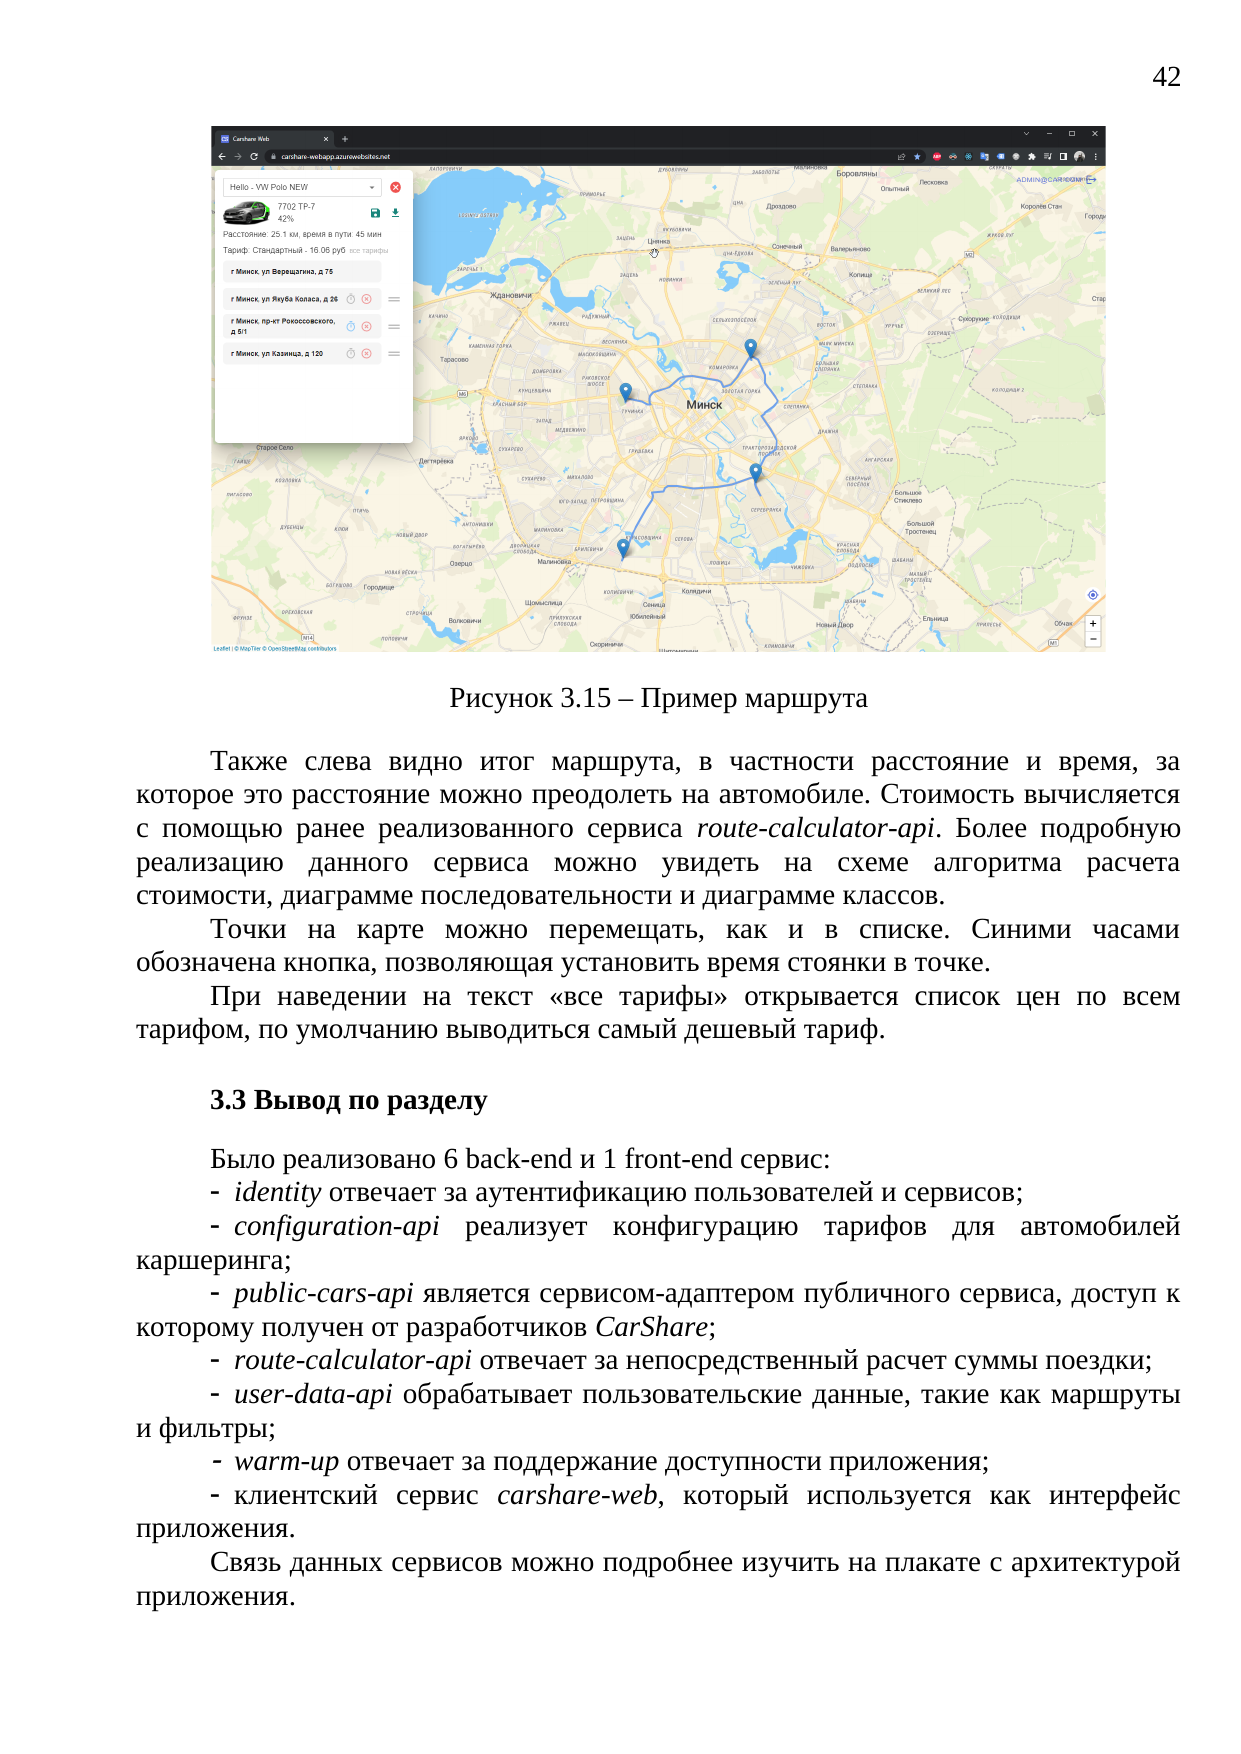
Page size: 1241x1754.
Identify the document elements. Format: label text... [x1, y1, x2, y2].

list public-cars-api является сервисом-адаптером публичного сервиса, доступ к которому получен от разработчиков CarShare; [136, 1275, 1181, 1342]
text Связь данных сервисов можно подробнее изучить на плакате с архитектурой приложения. [136, 1544, 1181, 1611]
subtitle 3.3 Вывод по разделу [136, 1082, 1181, 1116]
list клиентский сервис carshare-web, который используется как интерфейс приложения. [136, 1477, 1181, 1544]
text При наведении на текст «все тарифы» открывается список цен по всем тарифом, по умолчанию выводиться самый дешевый тариф. [136, 978, 1181, 1045]
list configuration-api реализует конфигурацию тарифов для автомобилей каршеринга; [136, 1208, 1181, 1275]
list warm-up отвечает за поддержание доступности приложения; [136, 1443, 1181, 1477]
list route-calculator-api отвечает за непосредственный расчет суммы поездки; [136, 1342, 1181, 1376]
list user-data-api обрабатывает пользовательские данные, такие как маршруты и фильтры; [136, 1376, 1181, 1443]
picture [211, 126, 1106, 652]
text Также слева видно итог маршрута, в частности расстояние и время, за которое это расстояние можно преодолеть на автомобиле. Стоимость вычисляется с помощью ранее реализованного сервиса route-calculator-api. Более подробную реализацию данного сервиса можно увидеть на схеме алгоритма расчета стоимости, диаграмме последовательности и диаграмме классов. [136, 743, 1181, 911]
text Рисунок 3.15 – Пример маршрута [136, 680, 1181, 714]
text Было реализовано 6 back-end и 1 front-end сервис: [136, 1141, 1181, 1174]
text Точки на карте можно перемещать, как и в списке. Синими часами обозначена кнопка, позволяющая установить время стоянки в точке. [136, 911, 1181, 978]
list identity отвечает за аутентификацию пользователей и сервисов; [136, 1174, 1181, 1208]
